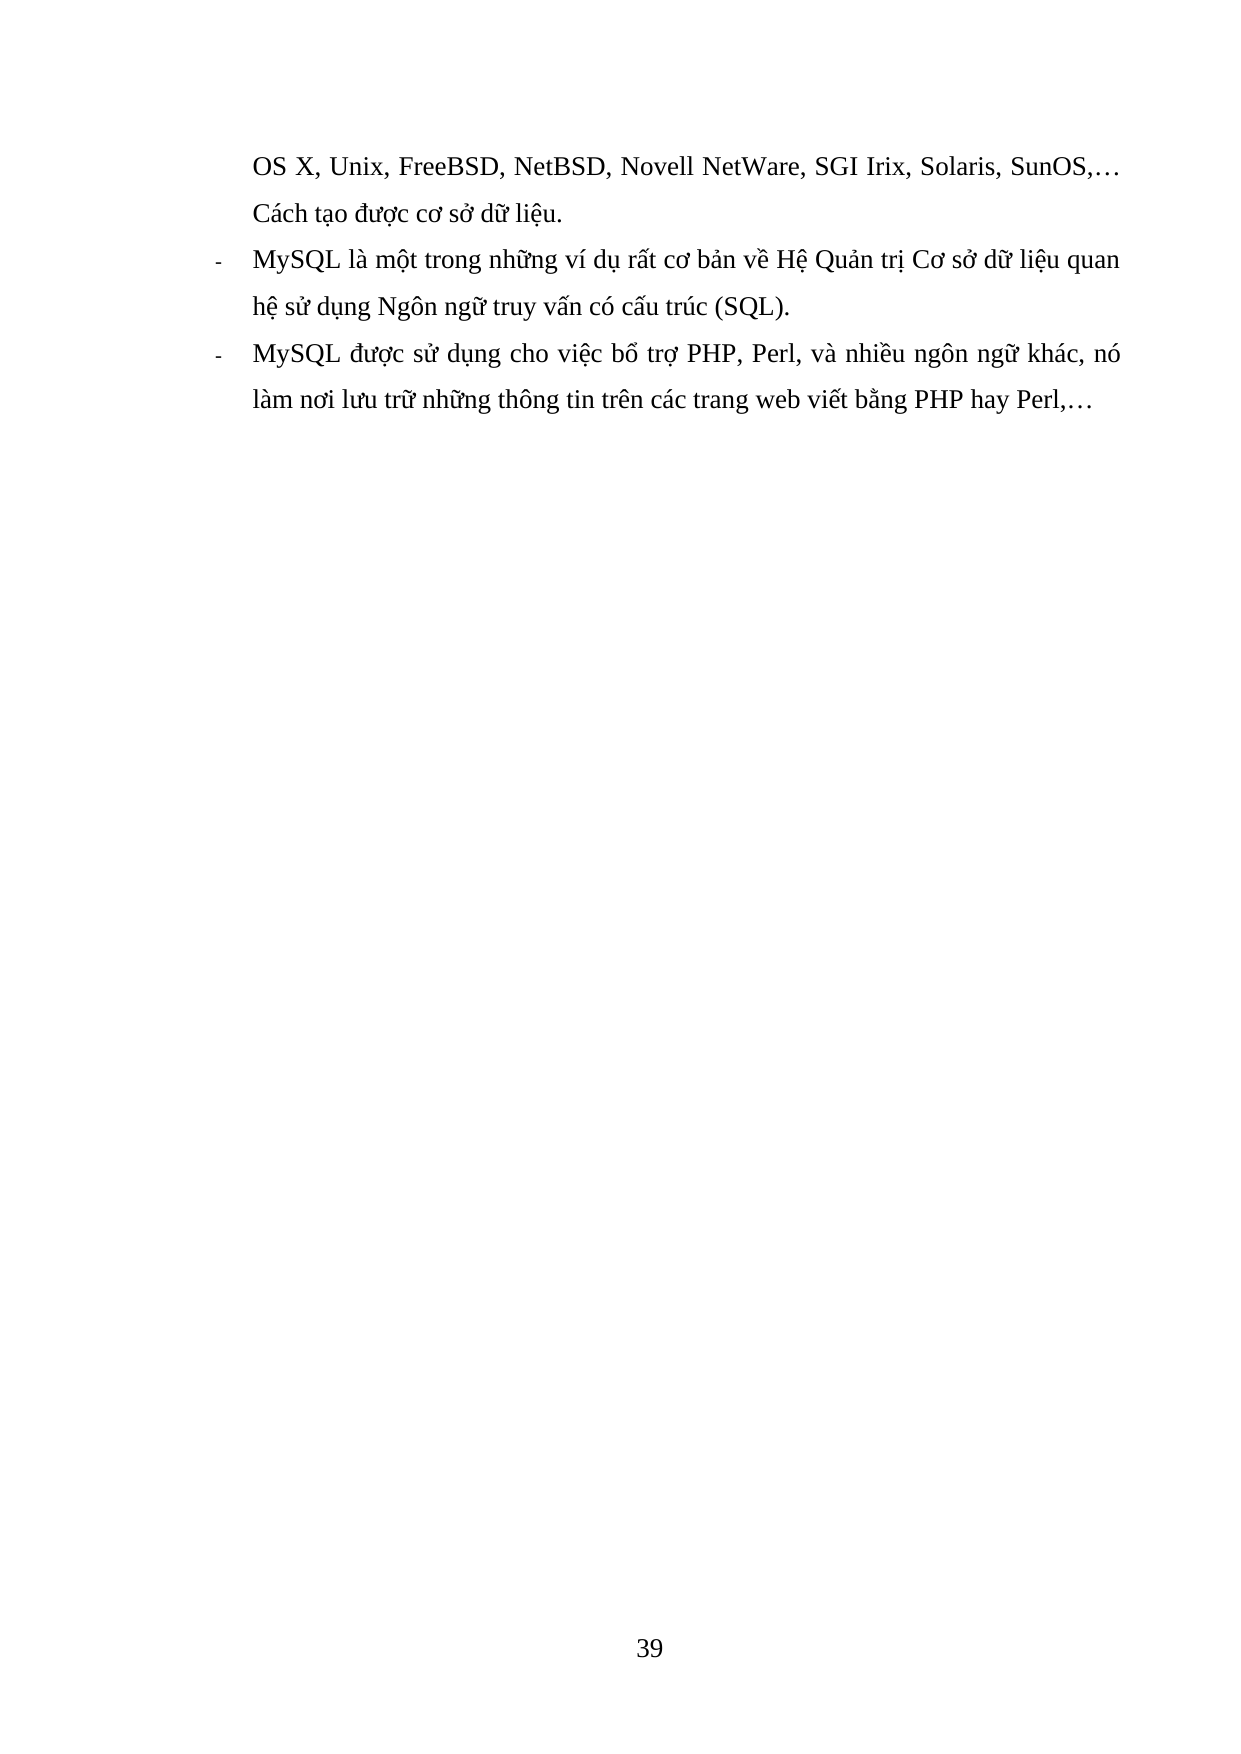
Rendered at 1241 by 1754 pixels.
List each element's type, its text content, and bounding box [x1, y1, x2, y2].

list MySQL là một trong những ví dụ rất cơ bản về Hệ Quản trị Cơ sở dữ liệu quan hệ sử dụng Ngôn ngữ truy vấn có cấu trúc (SQL). [215, 243, 1122, 321]
list MySQL được sử dụng cho việc bổ trợ PHP, Perl, và nhiều ngôn ngữ khác, nó làm nơi lưu trữ những thông tin trên các trang web viết bằng PHP hay Perl,… [215, 337, 1122, 414]
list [215, 150, 1122, 228]
